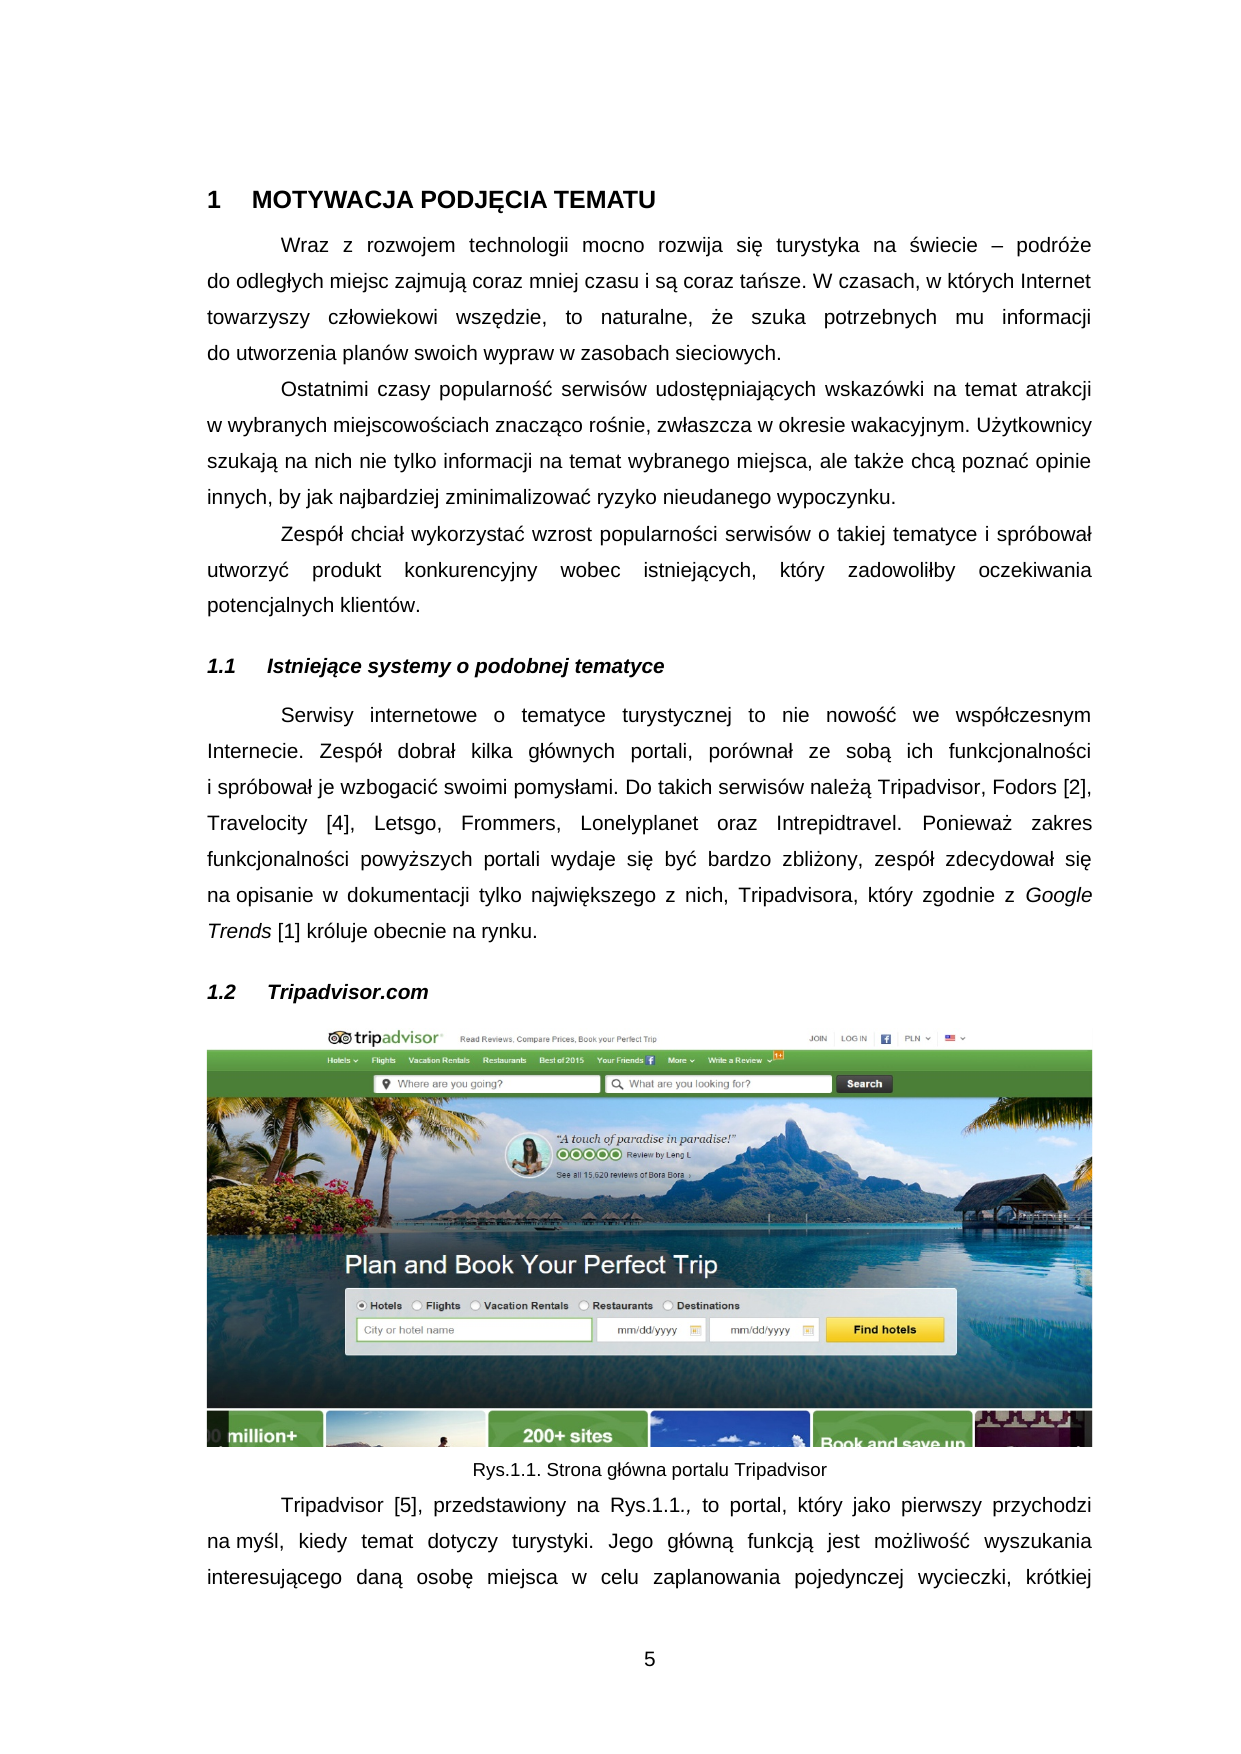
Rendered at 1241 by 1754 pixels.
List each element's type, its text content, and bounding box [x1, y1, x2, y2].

subtitle Tripadvisor.com [207, 980, 1092, 1004]
text Rys.1.1. Strona główna portalu Tripadvisor [207, 1459, 1092, 1481]
picture [206, 1028, 1093, 1447]
picture [1059, 1350, 1074, 1357]
text Wraz z rozwojem technologii mocno rozwija się turystyka na świecie – podróże doodległych miejsc zajmują coraz mniej czasu i są coraz tańsze. W czasach, w których Internet towarzyszy człowiekowi wszędzie, to naturalne, że szuka potrzebnych mu informacji doutworzenia planów swoich wypraw w zasobach sieciowych. [207, 233, 1092, 364]
subtitle Istniejące systemy o podobnej tematyce [207, 654, 1092, 678]
text Ostatnimi czasy popularność serwisów udostępniających wskazówki na temat atrakcji wwybranych miejscowościach znacząco rośnie, zwłaszcza w okresie wakacyjnym. Użytkownicy szukają na nich nie tylko informacji na temat wybranego miejsca, ale także chcą poznać opinie innych, by jak najbardziej zminimalizować ryzyko nieudanego wypoczynku. [207, 377, 1092, 509]
text Zespół chciał wykorzystać wzrost popularności serwisów o takiej tematyce i spróbował utworzyć produkt konkurencyjny wobec istniejących, który zadowoliłby oczekiwania potencjalnych klientów. [207, 521, 1092, 617]
text Serwisy internetowe o tematyce turystycznej to nie nowość we współczesnym Internecie. Zespół dobrał kilka głównych portali, porównał ze sobą ich funkcjonalności ispróbował je wzbogacić swoimi pomysłami. Do takich serwisów należą Tripadvisor, Fodors, Travelocity, Letsgo, Frommers, Lonelyplanet oraz Intrepidtravel. Ponieważ zakres funkcjonalności powyższych portali wydaje się być bardzo zbliżony, zespół zdecydował się naopisanie w dokumentacji tylko największego z nich, Tripadvisora, który zgodnie z Google Trends [1] króluje obecnie na rynku. [207, 703, 1092, 943]
subtitle Motywacja podjęcia tematu [207, 185, 1092, 214]
